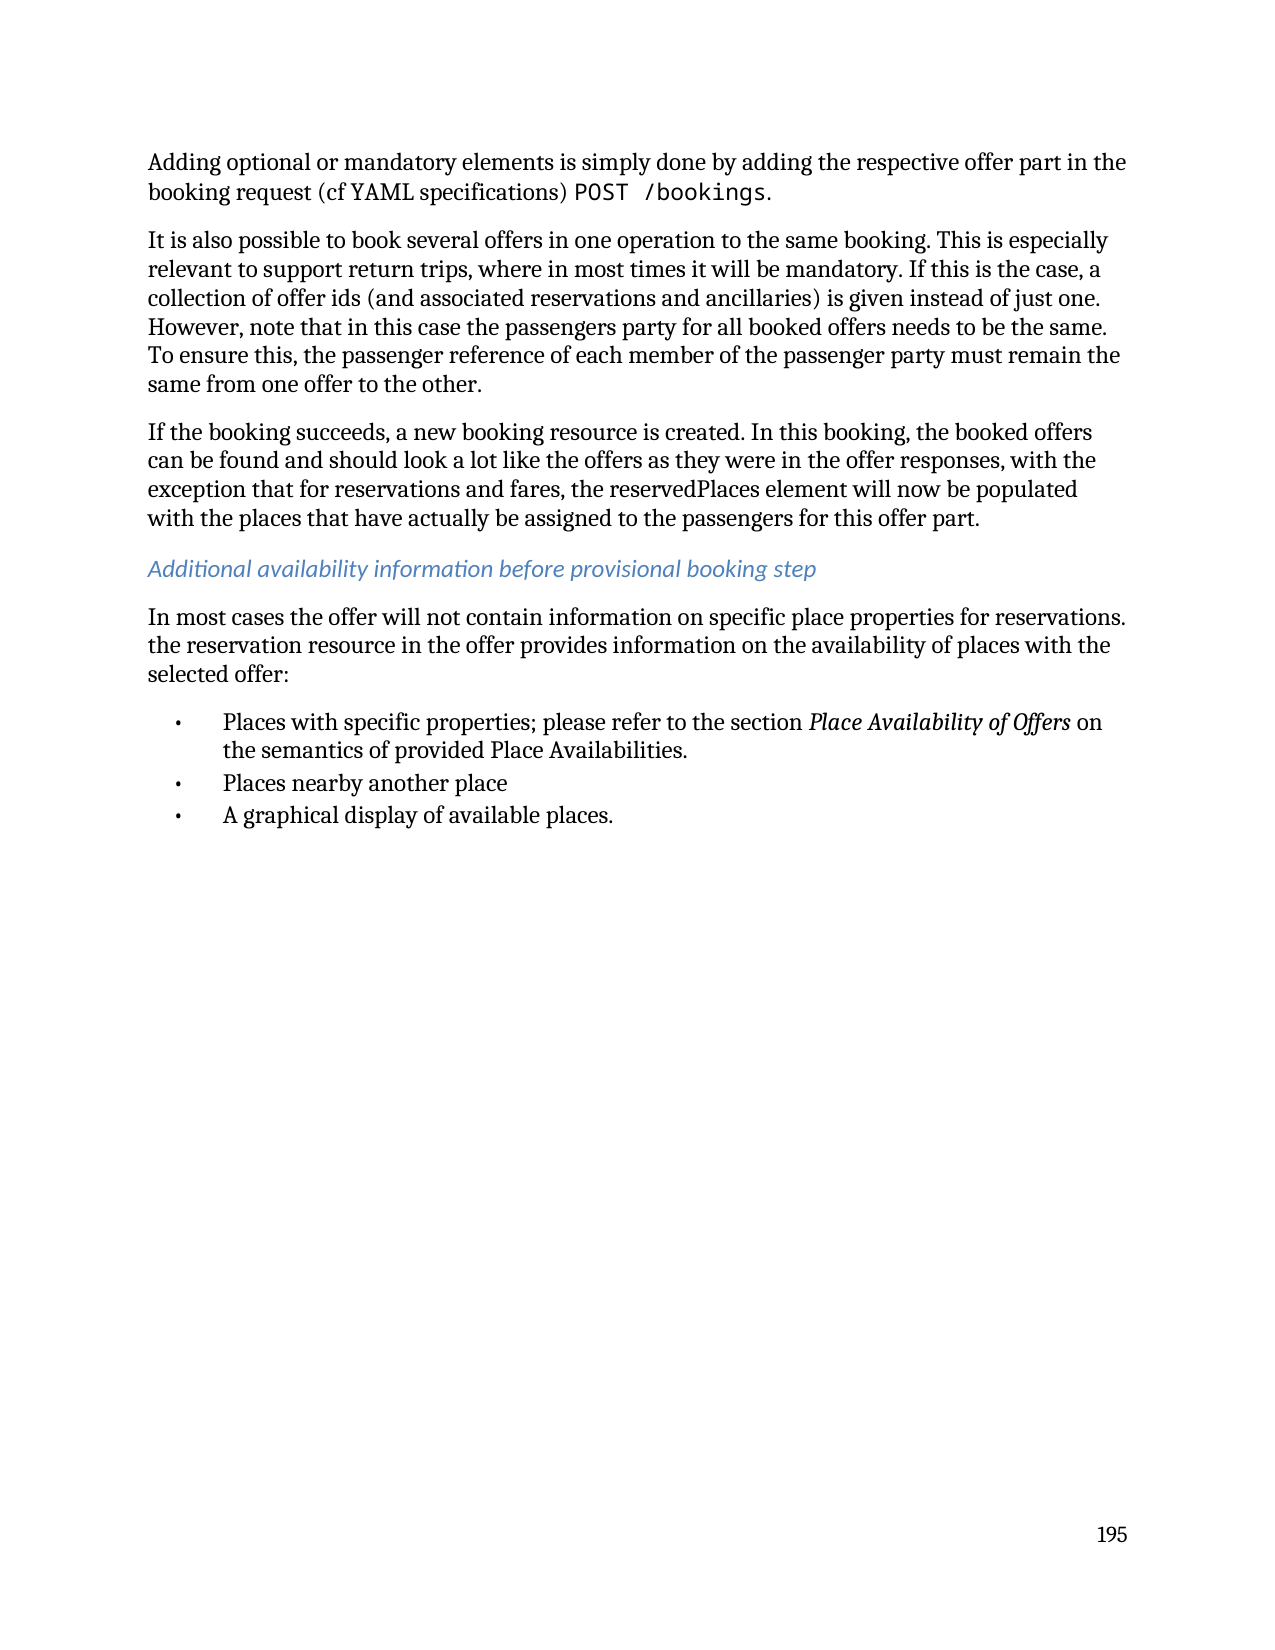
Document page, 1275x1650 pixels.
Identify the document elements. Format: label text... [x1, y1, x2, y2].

text Adding optional or mandatory elements is simply done by adding the respective offer part in the booking request (cf YAML specifications) POST /bookings. [148, 148, 1127, 208]
list Places with specific properties; please refer to the section Place Availability of Offers on the semantics of provided Place Availabilities. [173, 708, 1127, 765]
subtitle Additional availability information before provisional booking step [148, 553, 1127, 584]
text It is also possible to book several offers in one operation to the same booking. This is especially relevant to support return trips, where in most times it will be mandatory. If this is the case, a collection of offer ids (and associated reservations and ancillaries) is given instead of just one. However, note that in this case the passengers party for all booked offers needs to be the same. To ensure this, the passenger reference of each member of the passenger party must remain the same from one offer to the other. [148, 226, 1127, 399]
text In most cases the offer will not contain information on specific place properties for reservations. the reservation resource in the offer provides information on the availability of places with the selected offer: [148, 603, 1127, 689]
list A graphical display of available places. [173, 801, 1127, 830]
text If the booking succeeds, a new booking resource is created. In this booking, the booked offers can be found and should look a lot like the offers as they were in the offer responses, with the exception that for reservations and fares, the reservedPlaces element will now be populated with the places that have actually be assigned to the passengers for this offer part. [148, 418, 1127, 533]
list Places nearby another place [173, 769, 1127, 798]
